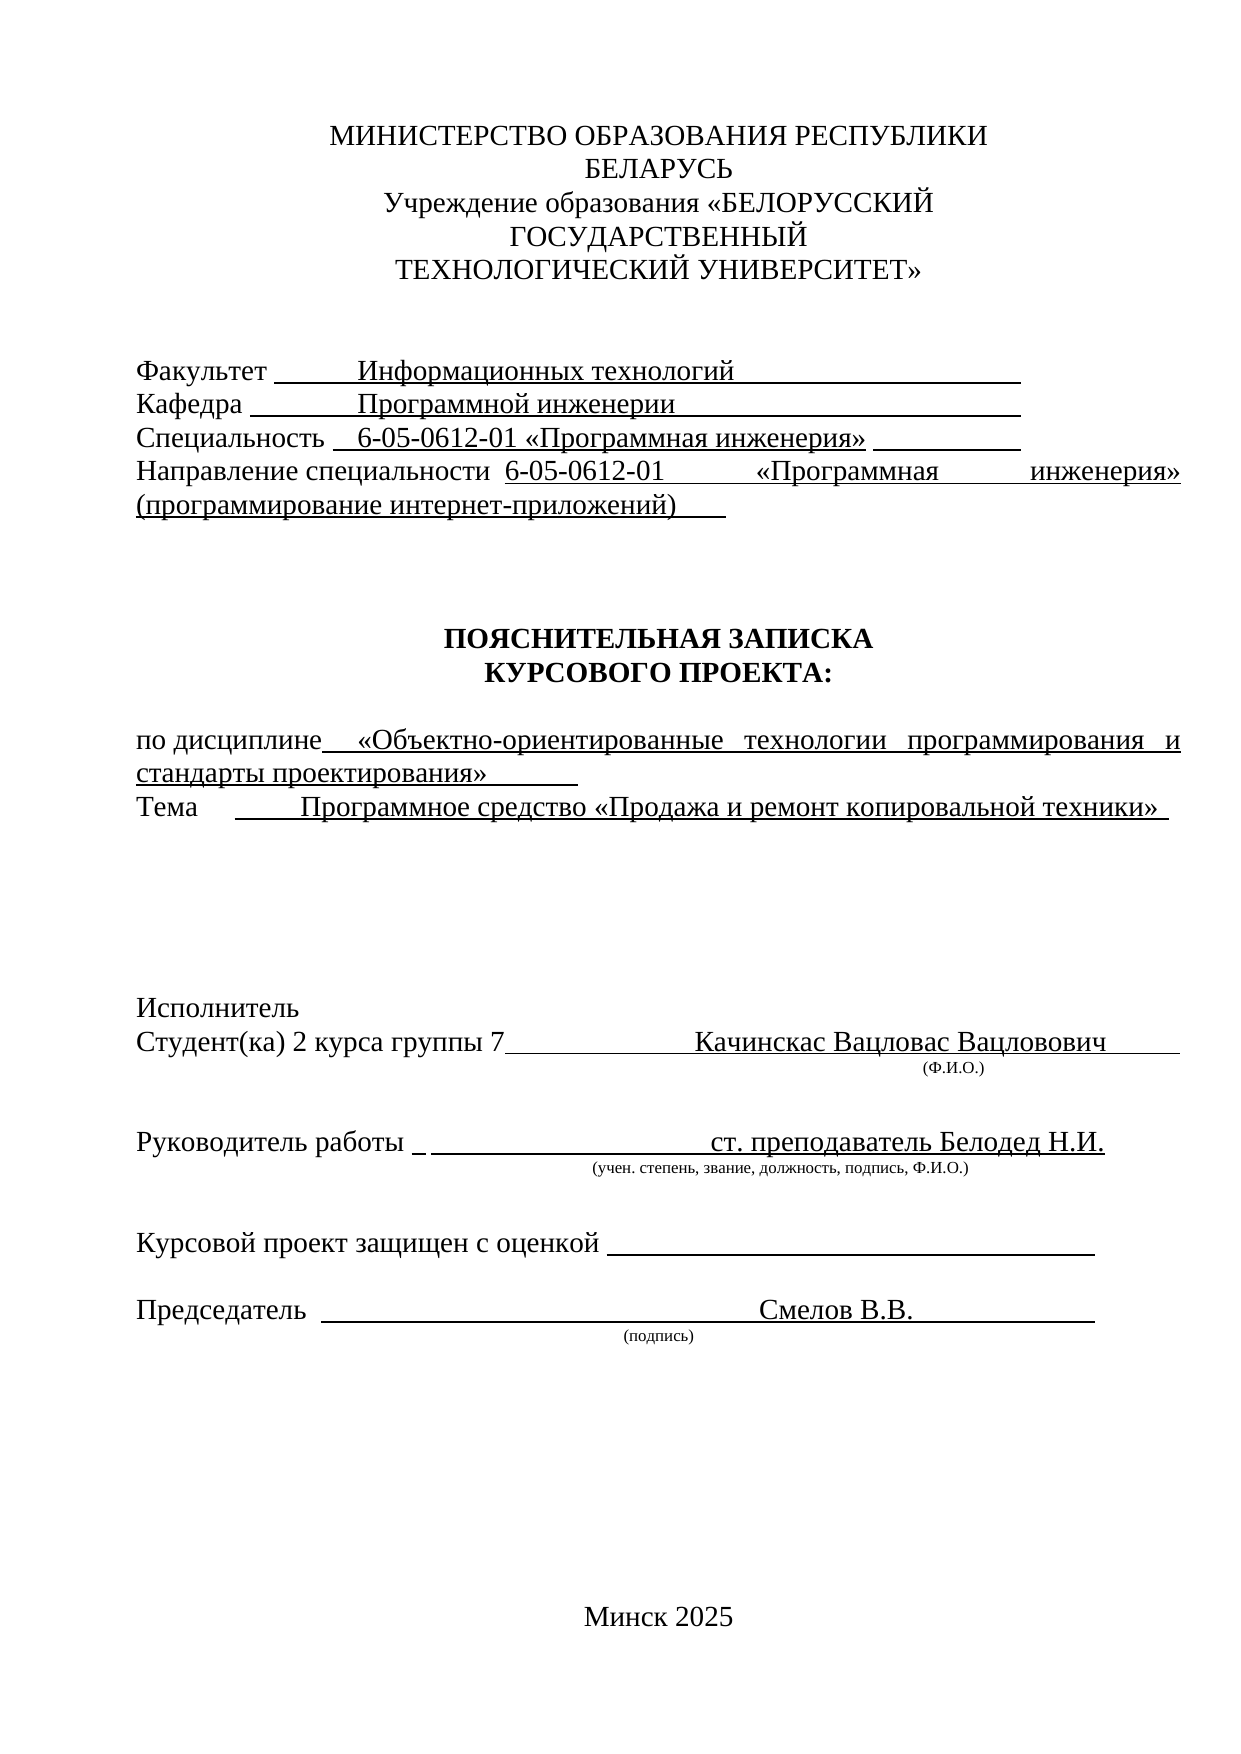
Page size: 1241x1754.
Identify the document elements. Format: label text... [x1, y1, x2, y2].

text Учреждение образования «БЕЛОРУССКИЙ [136, 185, 1181, 219]
text Минск 2025 [136, 1599, 1181, 1632]
text (учен. степень, звание, должность, подпись, Ф.И.О.) [136, 1158, 1181, 1191]
text Студент(ка) 2 курса группы 7 Качинскас Вацловас Вацловович [136, 1024, 1181, 1057]
text Факультет Информационных технологий [136, 353, 1181, 386]
text по дисциплине «Объектно-ориентированные технологии программирования и стандарты проектирования» [136, 722, 1181, 789]
text Тема Программное средство «Продажа и ремонт копировальной техники» [136, 789, 1181, 822]
text Курсовой проект защищен с оценкой [136, 1225, 1181, 1258]
text Руководитель работы ст. преподаватель Белодед Н.И. [136, 1124, 1181, 1158]
text ГОСУДАРСТВЕННЫЙ [136, 219, 1181, 252]
text Председатель Смелов В.В. [136, 1292, 1181, 1326]
text Кафедра Программной инженерии [136, 386, 1181, 420]
text БЕЛАРУСЬ [136, 152, 1181, 185]
text Специальность 6-05-0612-01 «Программная инженерия» [136, 420, 1181, 453]
text ТЕХНОЛОГИЧЕСКИЙ УНИВЕРСИТЕТ» [136, 252, 1181, 286]
text Направление специальности 6-05-0612-01 «Программная инженерия» (программирование интернет-приложений) [136, 453, 1181, 521]
text Исполнитель [136, 990, 1181, 1024]
text МИНИСТЕРСТВО ОБРАЗОВАНИЯ РЕСПУБЛИКИ [136, 118, 1181, 152]
text (Ф.И.О.) [652, 1057, 1181, 1091]
text (подпись) [136, 1326, 1181, 1359]
text ПОЯСНИТЕЛЬНАЯ ЗАПИСКА [136, 621, 1181, 655]
text КУРСОВОГО ПРОЕКТА: [136, 655, 1181, 688]
